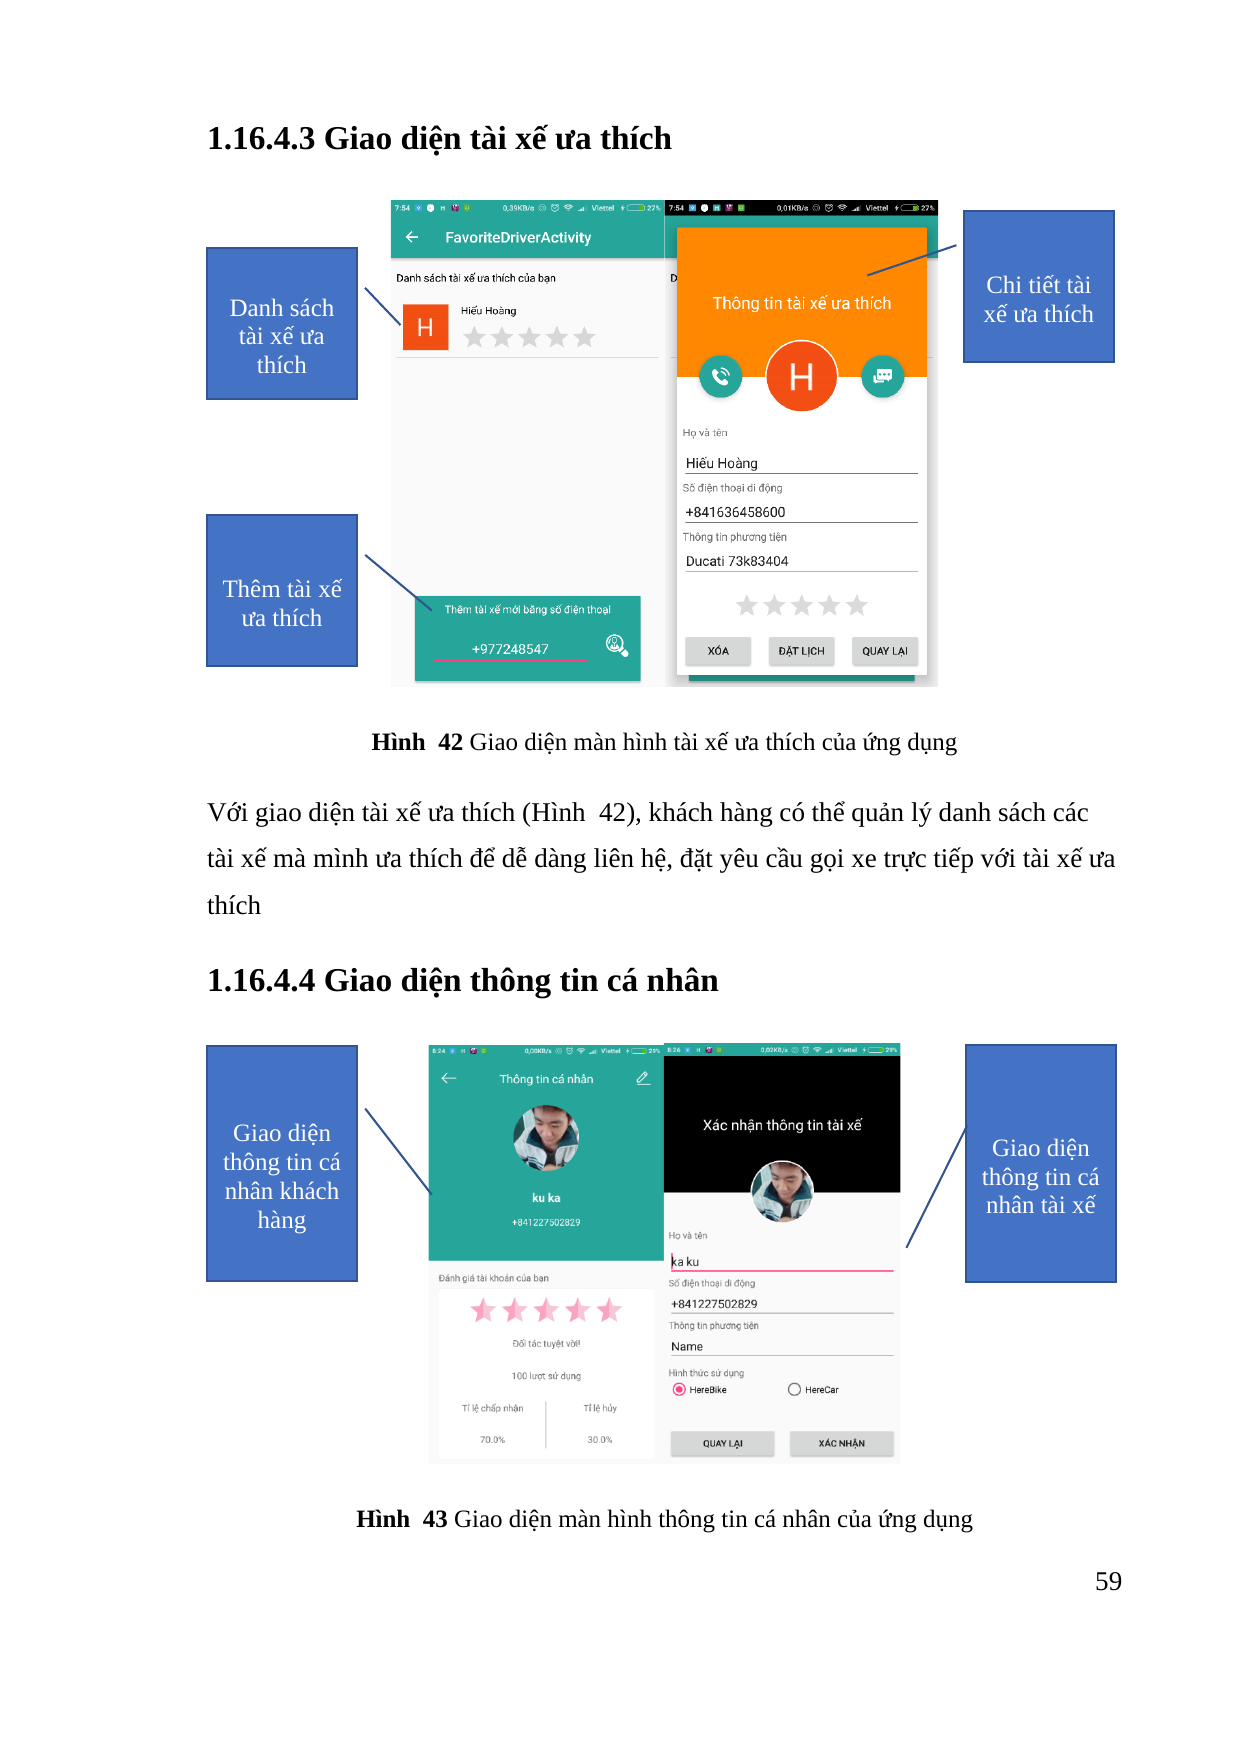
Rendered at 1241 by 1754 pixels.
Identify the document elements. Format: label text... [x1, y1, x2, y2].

text Hình 43 Giao diện màn hình thông tin cá nhân của ứng dụng [207, 1504, 1122, 1533]
text Hình 42 Giao diện màn hình tài xế ưa thích của ứng dụng [207, 727, 1122, 756]
subtitle Giao diện tài xế ưa thích [207, 118, 1122, 156]
subtitle Giao diện thông tin cá nhân [207, 961, 1122, 999]
picture [390, 200, 939, 687]
text Với giao diện tài xế ưa thích (Hình 42), khách hàng có thể quản lý danh sách các tài xế mà mình ưa thích để dễ dàng liên hệ, đặt yêu cầu gọi xe trực tiếp với tài xế ưa thích [207, 796, 1122, 920]
picture [428, 1043, 901, 1464]
